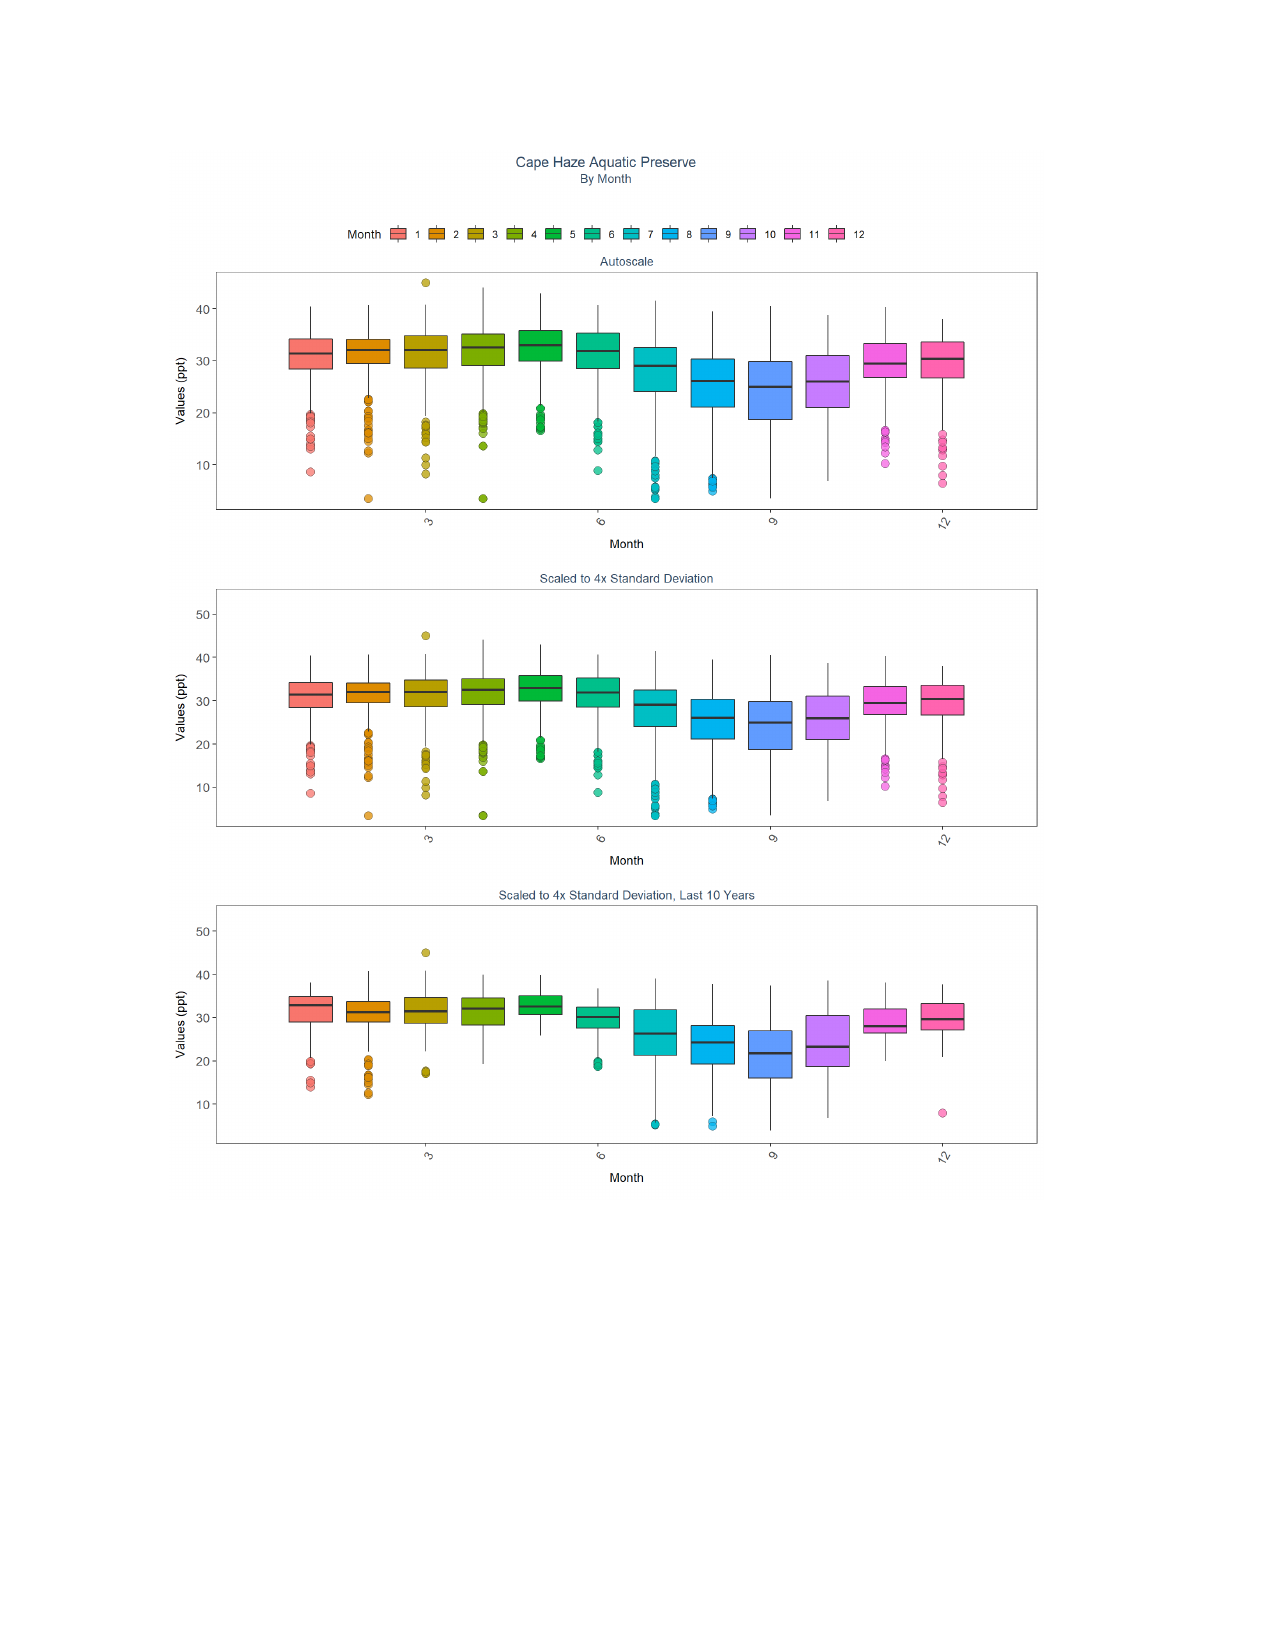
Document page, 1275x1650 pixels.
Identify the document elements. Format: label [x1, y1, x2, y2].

picture [168, 150, 1044, 1200]
